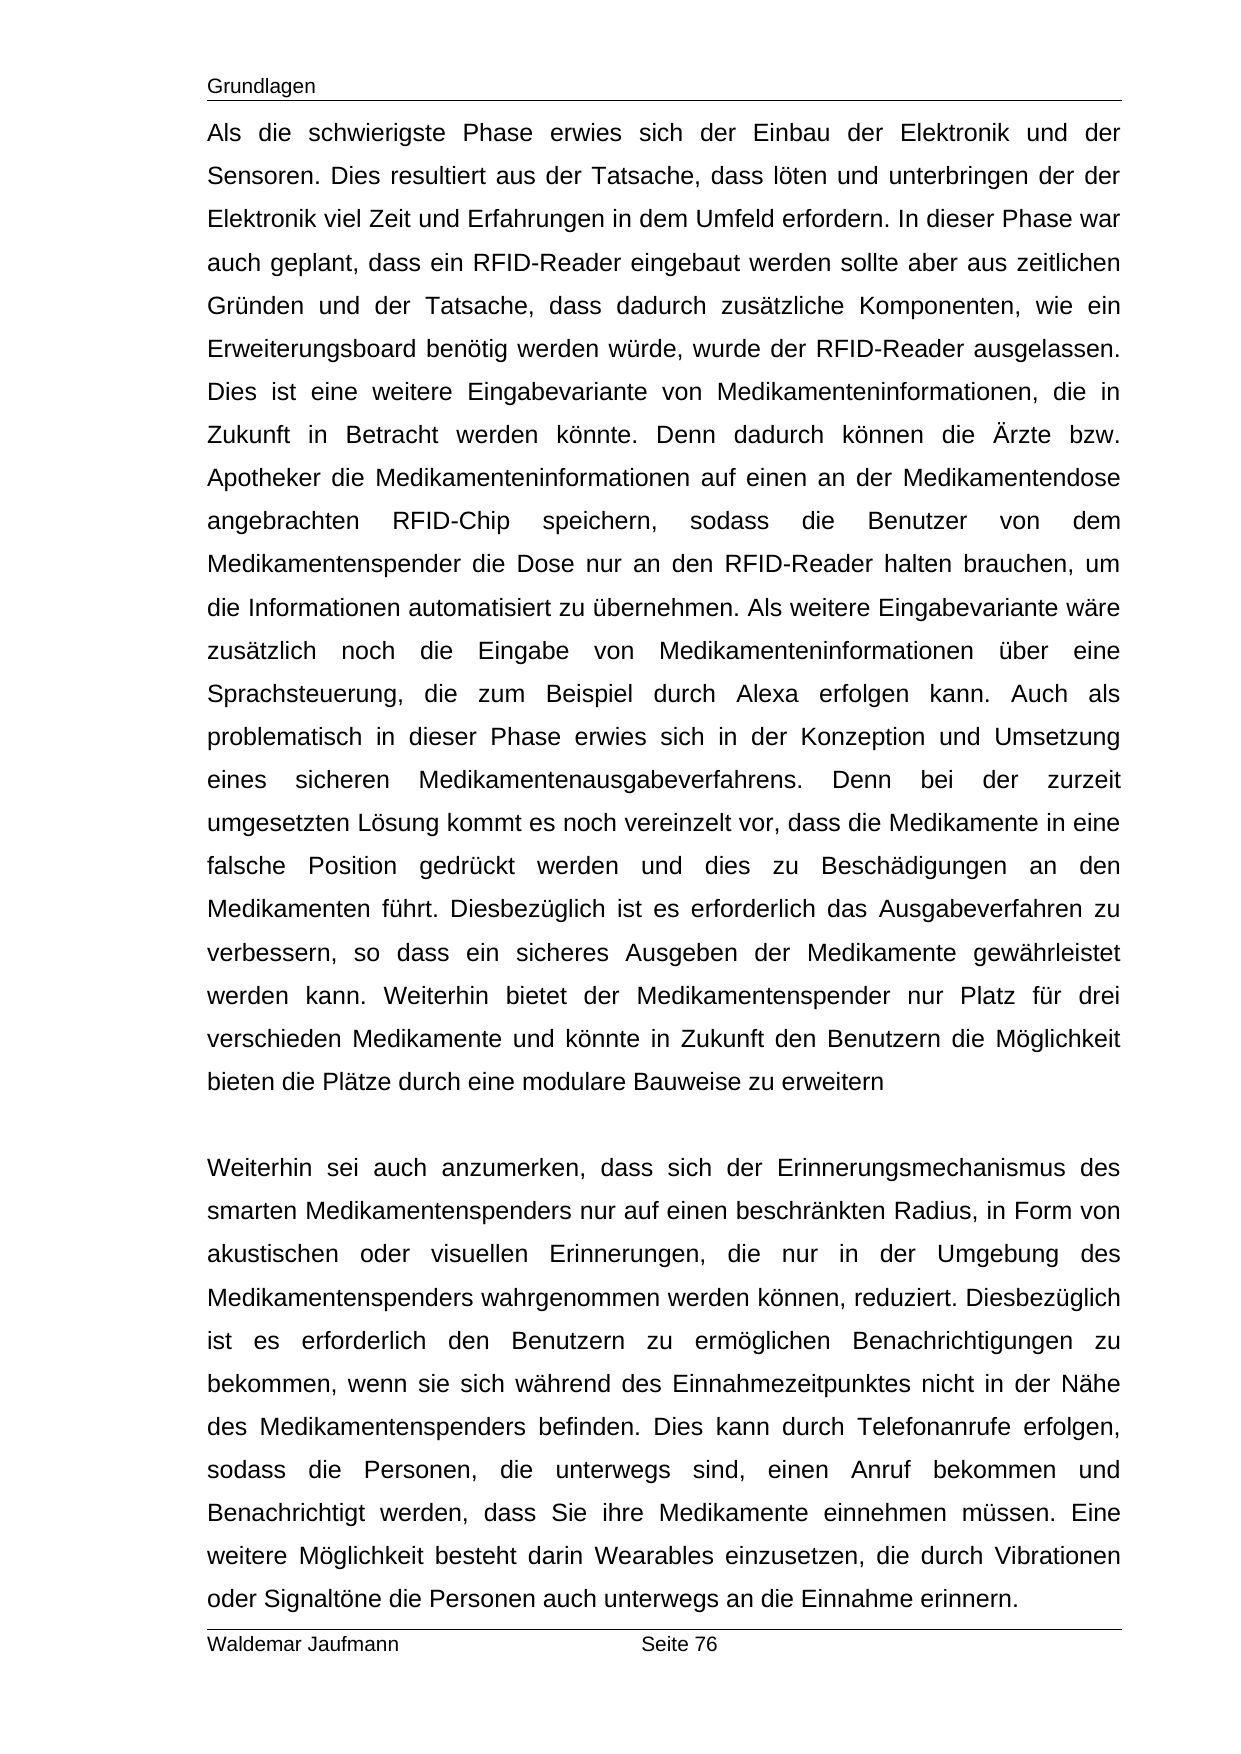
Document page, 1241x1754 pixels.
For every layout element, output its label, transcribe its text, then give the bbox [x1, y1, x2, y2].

text Weiterhin sei auch anzumerken, dass sich der Erinnerungsmechanismus des smarten Medikamentenspenders nur auf einen beschränkten Radius, in Form von akustischen oder visuellen Erinnerungen, die nur in der Umgebung des Medikamentenspenders wahrgenommen werden können, reduziert. Diesbezüglich ist es erforderlich den Benutzern zu ermöglichen Benachrichtigungen zu bekommen, wenn sie sich während des Einnahmezeitpunktes nicht in der Nähe des Medikamentenspenders befinden. Dies kann durch Telefonanrufe erfolgen, sodass die Personen, die unterwegs sind, einen Anruf bekommen und Benachrichtigt werden, dass Sie ihre Medikamente einnehmen müssen. Eine weitere Möglichkeit besteht darin Wearables einzusetzen, die durch Vibrationen oder Signaltöne die Personen auch unterwegs an die Einnahme erinnern. [207, 1153, 1122, 1613]
text Als die schwierigste Phase erwies sich der Einbau der Elektronik und der Sensoren. Dies resultiert aus der Tatsache, dass löten und unterbringen der der Elektronik viel Zeit und Erfahrungen in dem Umfeld erfordern. In dieser Phase war auch geplant, dass ein RFID-Reader eingebaut werden sollte aber aus zeitlichen Gründen und der Tatsache, dass dadurch zusätzliche Komponenten, wie ein Erweiterungsboard benötig werden würde, wurde der RFID-Reader ausgelassen. Dies ist eine weitere Eingabevariante von Medikamenteninformationen, die in Zukunft in Betracht werden könnte. Denn dadurch können die Ärzte bzw. Apotheker die Medikamenteninformationen auf einen an der Medikamentendose angebrachten RFID-Chip speichern, sodass die Benutzer von dem Medikamentenspender die Dose nur an den RFID-Reader halten brauchen, um die Informationen automatisiert zu übernehmen. Als weitere Eingabevariante wäre zusätzlich noch die Eingabe von Medikamenteninformationen über eine Sprachsteuerung, die zum Beispiel durch Alexa erfolgen kann. Auch als problematisch in dieser Phase erwies sich in der Konzeption und Umsetzung eines sicheren Medikamentenausgabeverfahrens. Denn bei der zurzeit umgesetzten Lösung kommt es noch vereinzelt vor, dass die Medikamente in eine falsche Position gedrückt werden und dies zu Beschädigungen an den Medikamenten führt. Diesbezüglich ist es erforderlich das Ausgabeverfahren zu verbessern, so dass ein sicheres Ausgeben der Medikamente gewährleistet werden kann. Weiterhin bietet der Medikamentenspender nur Platz für drei verschieden Medikamente und könnte in Zukunft den Benutzern die Möglichkeit bieten die Plätze durch eine modulare Bauweise zu erweitern [207, 118, 1122, 1096]
